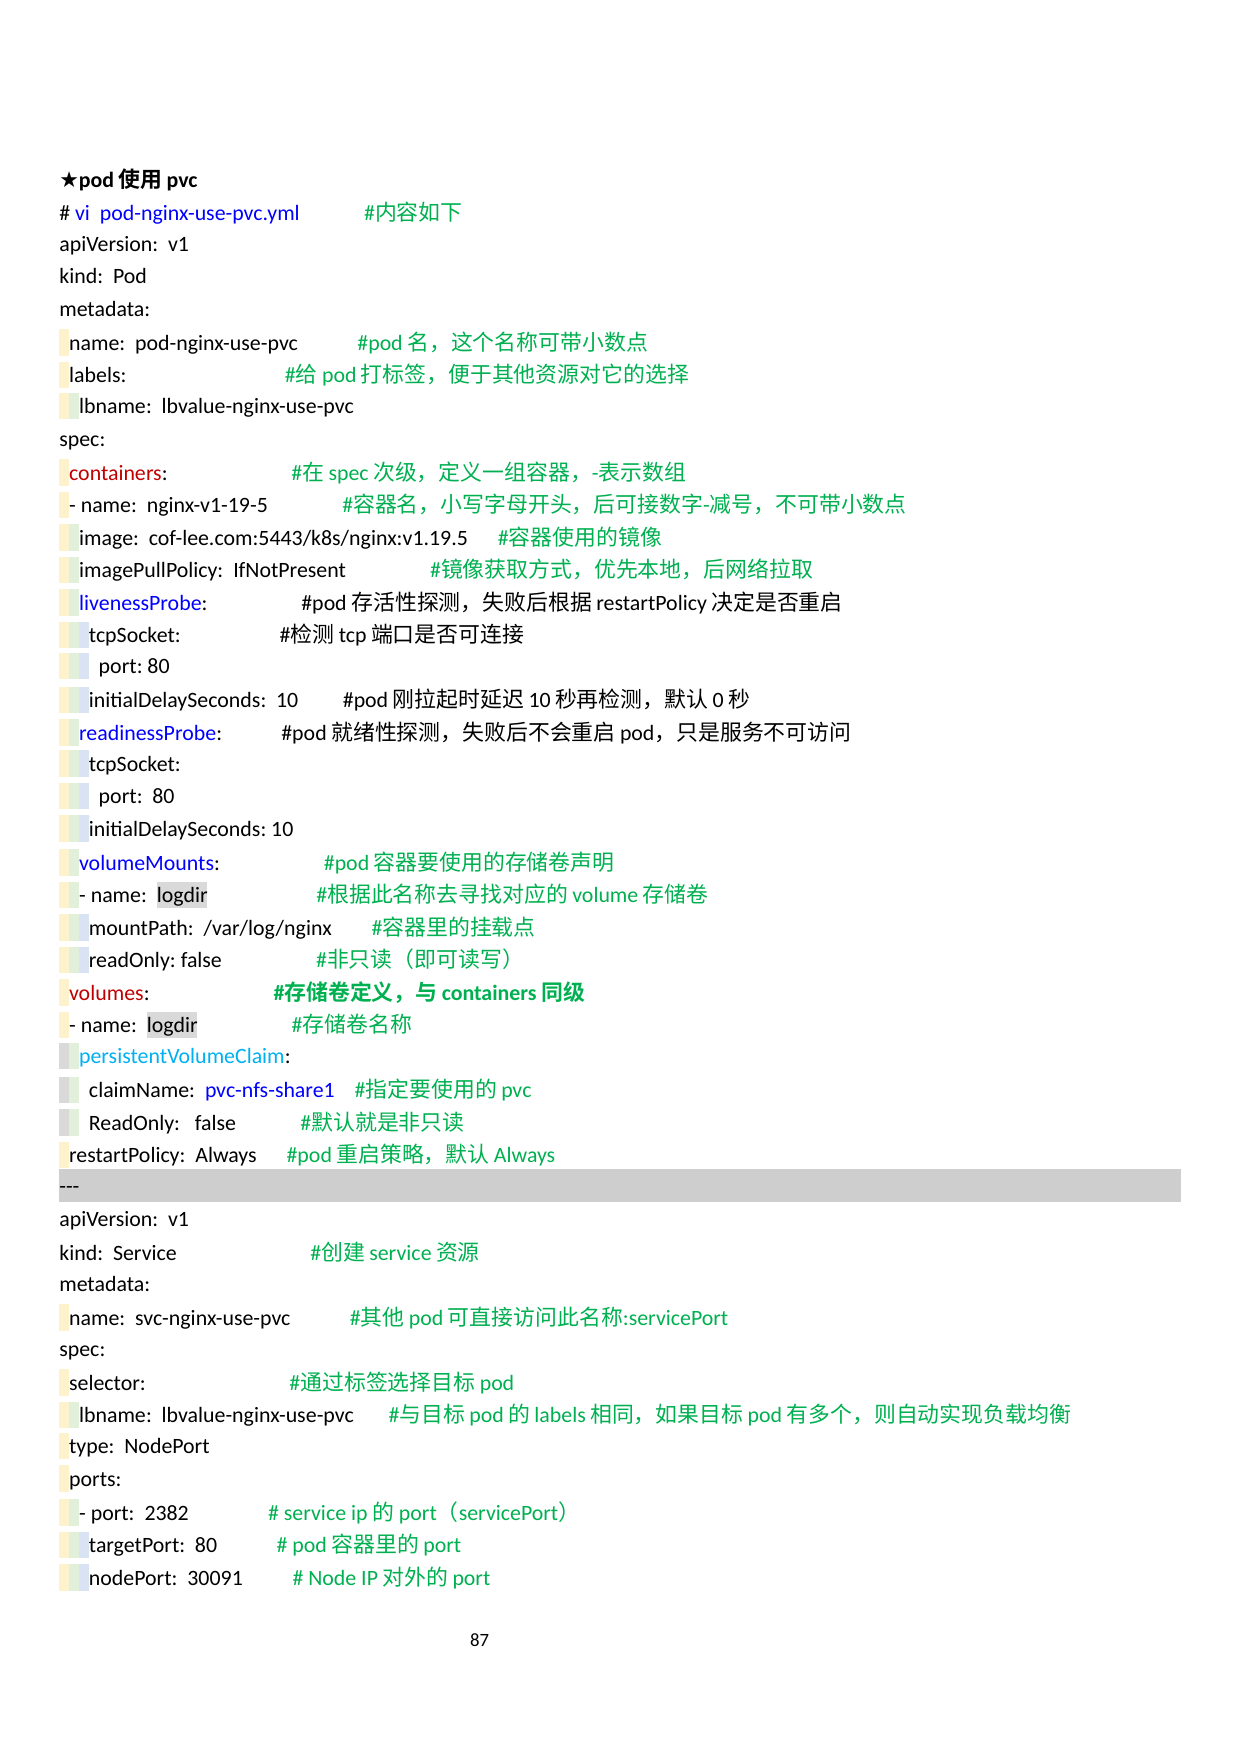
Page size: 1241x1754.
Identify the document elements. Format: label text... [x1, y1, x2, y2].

text containers: #在spec次级，定义一组容器，-表示数组 [59, 454, 1181, 487]
text targetPort: 80 # pod容器里的port [59, 1527, 1181, 1559]
text volumes: #存储卷定义，与containers同级 [59, 974, 1181, 1007]
text kind: Service #创建service资源 [59, 1234, 1181, 1267]
text labels: #给pod打标签，便于其他资源对它的选择 [59, 357, 1181, 389]
text - name: logdir #根据此名称去寻找对应的volume存储卷 [59, 877, 1181, 909]
text type: NodePort [59, 1429, 1181, 1462]
text - name: logdir #存储卷名称 [59, 1007, 1181, 1039]
text metadata: [59, 1267, 1181, 1299]
text claimName: pvc-nfs-share1 #指定要使用的pvc [59, 1072, 1181, 1104]
text spec: [59, 422, 1181, 454]
text image: cof-lee.com:5443/k8s/nginx:v1.19.5 #容器使用的镜像 [59, 519, 1181, 552]
text initialDelaySeconds: 10 [59, 812, 1181, 844]
text readinessProbe: #pod就绪性探测，失败后不会重启pod，只是服务不可访问 [59, 714, 1181, 747]
text apiVersion: v1 [59, 227, 1181, 259]
text apiVersion: v1 [59, 1202, 1181, 1234]
text tcpSocket: [59, 747, 1181, 779]
text lbname: lbvalue-nginx-use-pvc [59, 389, 1181, 422]
text livenessProbe: #pod存活性探测，失败后根据restartPolicy决定是否重启 [59, 584, 1181, 617]
text # vi pod-nginx-use-pvc.yml #内容如下 [59, 194, 1181, 227]
text tcpSocket: #检测tcp端口是否可连接 [59, 617, 1181, 649]
text spec: [59, 1332, 1181, 1364]
text - port: 2382 # service ip 的port（servicePort） [59, 1494, 1181, 1527]
text selector: #通过标签选择目标pod [59, 1364, 1181, 1397]
text port: 80 [59, 779, 1181, 812]
text initialDelaySeconds: 10 #pod刚拉起时延迟10秒再检测，默认0秒 [59, 682, 1181, 714]
text lbname: lbvalue-nginx-use-pvc #与目标pod的labels相同，如果目标pod有多个，则自动实现负载均衡 [59, 1397, 1181, 1429]
text ReadOnly: false #默认就是非只读 [59, 1104, 1181, 1137]
text imagePullPolicy: IfNotPresent #镜像获取方式，优先本地，后网络拉取 [59, 552, 1181, 584]
text persistentVolumeClaim: [59, 1039, 1181, 1072]
text restartPolicy: Always #pod重启策略，默认Always [59, 1137, 1181, 1169]
text name: svc-nginx-use-pvc #其他pod可直接访问此名称:servicePort [59, 1299, 1181, 1332]
text ★pod使用pvc [59, 162, 1181, 194]
text name: pod-nginx-use-pvc #pod名，这个名称可带小数点 [59, 324, 1181, 357]
text mountPath: /var/log/nginx #容器里的挂载点 [59, 909, 1181, 942]
text ports: [59, 1462, 1181, 1494]
text volumeMounts: #pod容器要使用的存储卷声明 [59, 844, 1181, 877]
text readOnly: false #非只读（即可读写） [59, 942, 1181, 974]
text --- [59, 1169, 1181, 1202]
text - name: nginx-v1-19-5 #容器名，小写字母开头，后可接数字-减号，不可带小数点 [59, 487, 1181, 519]
text port: 80 [59, 649, 1181, 682]
text nodePort: 30091 # Node IP对外的port [59, 1559, 1181, 1592]
text kind: Pod [59, 259, 1181, 292]
text metadata: [59, 292, 1181, 324]
